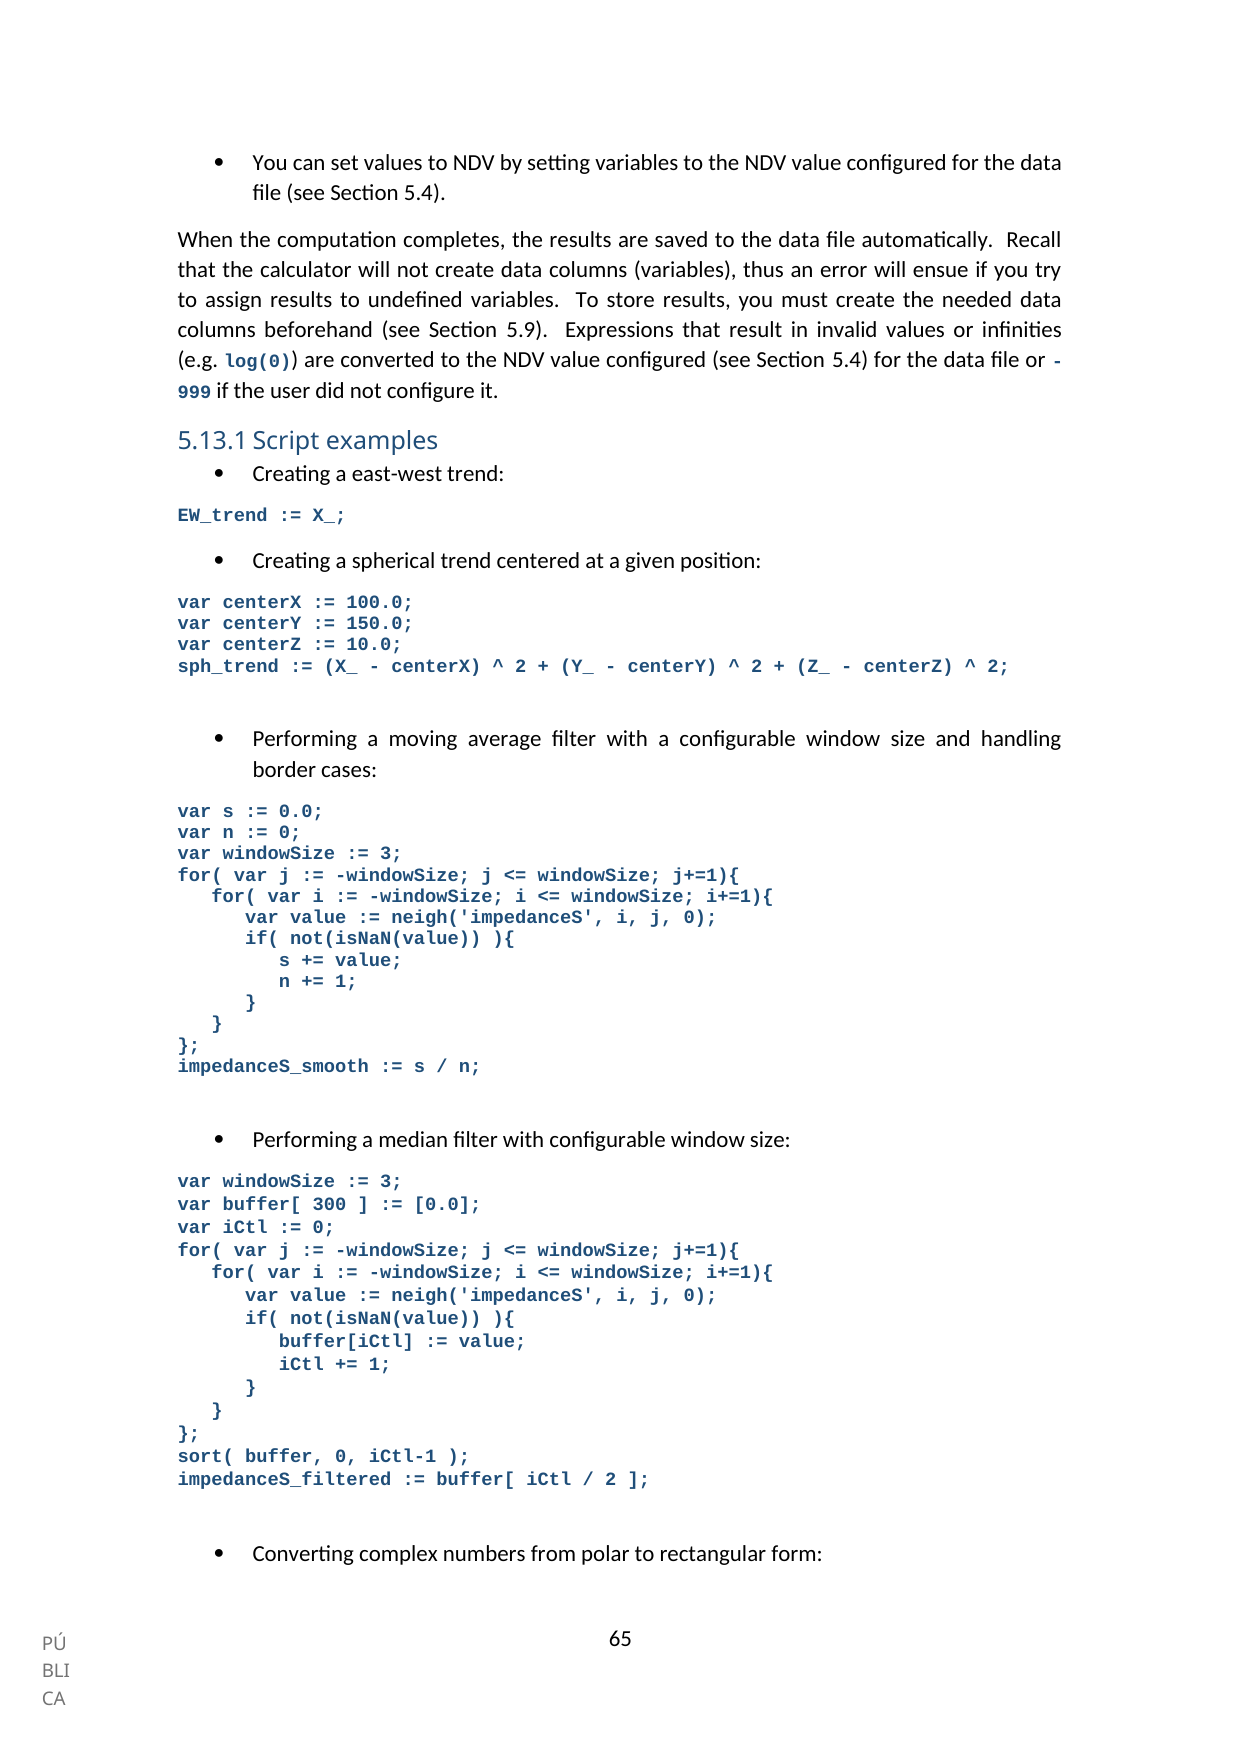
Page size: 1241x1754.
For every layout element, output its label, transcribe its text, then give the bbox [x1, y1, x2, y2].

text var iCtl := 0; [177, 1217, 1063, 1239]
text for( var i := -windowSize; i <= windowSize; i+=1){ [177, 887, 1063, 908]
text for( var i := -windowSize; i <= windowSize; i+=1){ [177, 1263, 1063, 1284]
text } [177, 1401, 1063, 1422]
list Performing a median filter with configurable window size: [215, 1125, 1063, 1153]
list Creating a east-west trend: [215, 459, 1063, 487]
text for( var j := -windowSize; j <= windowSize; j+=1){ [177, 865, 1063, 887]
text for( var j := -windowSize; j <= windowSize; j+=1){ [177, 1240, 1063, 1262]
text } [177, 1378, 1063, 1399]
text }; [177, 1424, 1063, 1445]
text var buffer[ 300 ] := [0.0]; [177, 1194, 1063, 1216]
text var centerZ := 10.0; [177, 635, 1063, 656]
text impedanceS_smooth := s / n; [177, 1057, 1063, 1078]
text var value := neigh('impedanceS', i, j, 0); [177, 1286, 1063, 1307]
text sph_trend := (X_ - centerX) ^ 2 + (Y_ - centerY) ^ 2 + (Z_ - centerZ) ^ 2; [177, 656, 1063, 678]
text var value := neigh('impedanceS', i, j, 0); [177, 908, 1063, 929]
text iCtl += 1; [177, 1355, 1063, 1376]
text var s := 0.0; [177, 802, 1063, 823]
text if( not(isNaN(value)) ){ [177, 929, 1063, 950]
list Performing a moving average filter with a configurable window size and handling border cases: [215, 724, 1063, 783]
text buffer[iCtl] := value; [177, 1332, 1063, 1353]
text sort( buffer, 0, iCtl-1 ); [177, 1447, 1063, 1468]
text var centerX := 100.0; [177, 593, 1063, 614]
subtitle Script examples [177, 423, 1063, 457]
text var centerY := 150.0; [177, 614, 1063, 635]
list Creating a spherical trend centered at a given position: [215, 546, 1063, 574]
text When the computation completes, the results are saved to the data file automatically. Recall that the calculator will not create data columns (variables), thus an error will ensue if you try to assign results to undefined variables. To store results, you must create the needed data columns beforehand (see Section 5.9). Expressions that result in invalid values or infinities (e.g. log(0)) are converted to the NDV value configured (see Section 5.4) for the data file or -999 if the user did not configure it. [177, 225, 1063, 404]
text } [177, 1014, 1063, 1035]
text var n := 0; [177, 823, 1063, 844]
text } [177, 993, 1063, 1014]
list Converting complex numbers from polar to rectangular form: [215, 1539, 1063, 1567]
list You can set values to NDV by setting variables to the NDV value configured for the data file (see Section 5.4). [215, 148, 1063, 206]
text }; [177, 1035, 1063, 1057]
text if( not(isNaN(value)) ){ [177, 1309, 1063, 1330]
text n += 1; [177, 972, 1063, 993]
text var windowSize := 3; [177, 1172, 1063, 1193]
text s += value; [177, 950, 1063, 972]
text var windowSize := 3; [177, 844, 1063, 865]
text EW_trend := X_; [177, 506, 1063, 527]
text impedanceS_filtered := buffer[ iCtl / 2 ]; [177, 1469, 1063, 1491]
